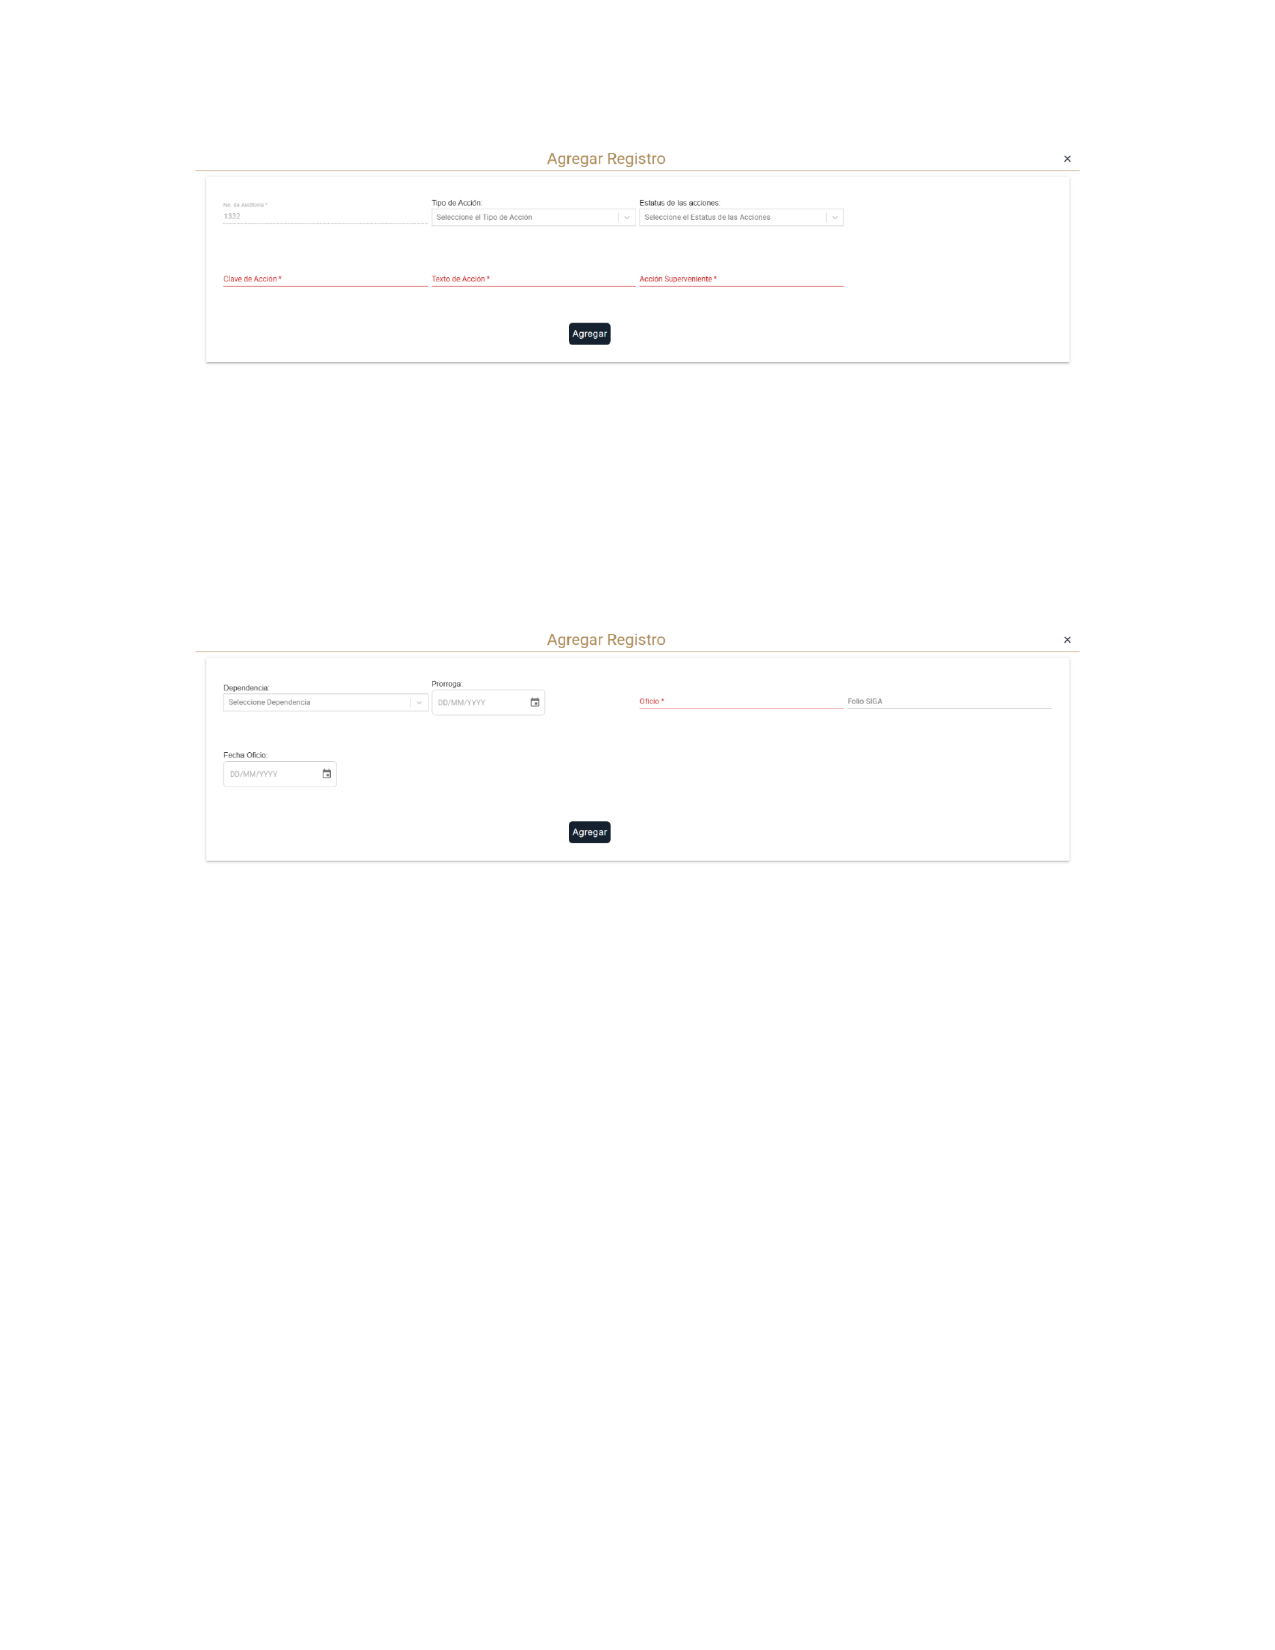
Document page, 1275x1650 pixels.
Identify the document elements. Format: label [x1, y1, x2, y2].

picture [195, 147, 1080, 1083]
